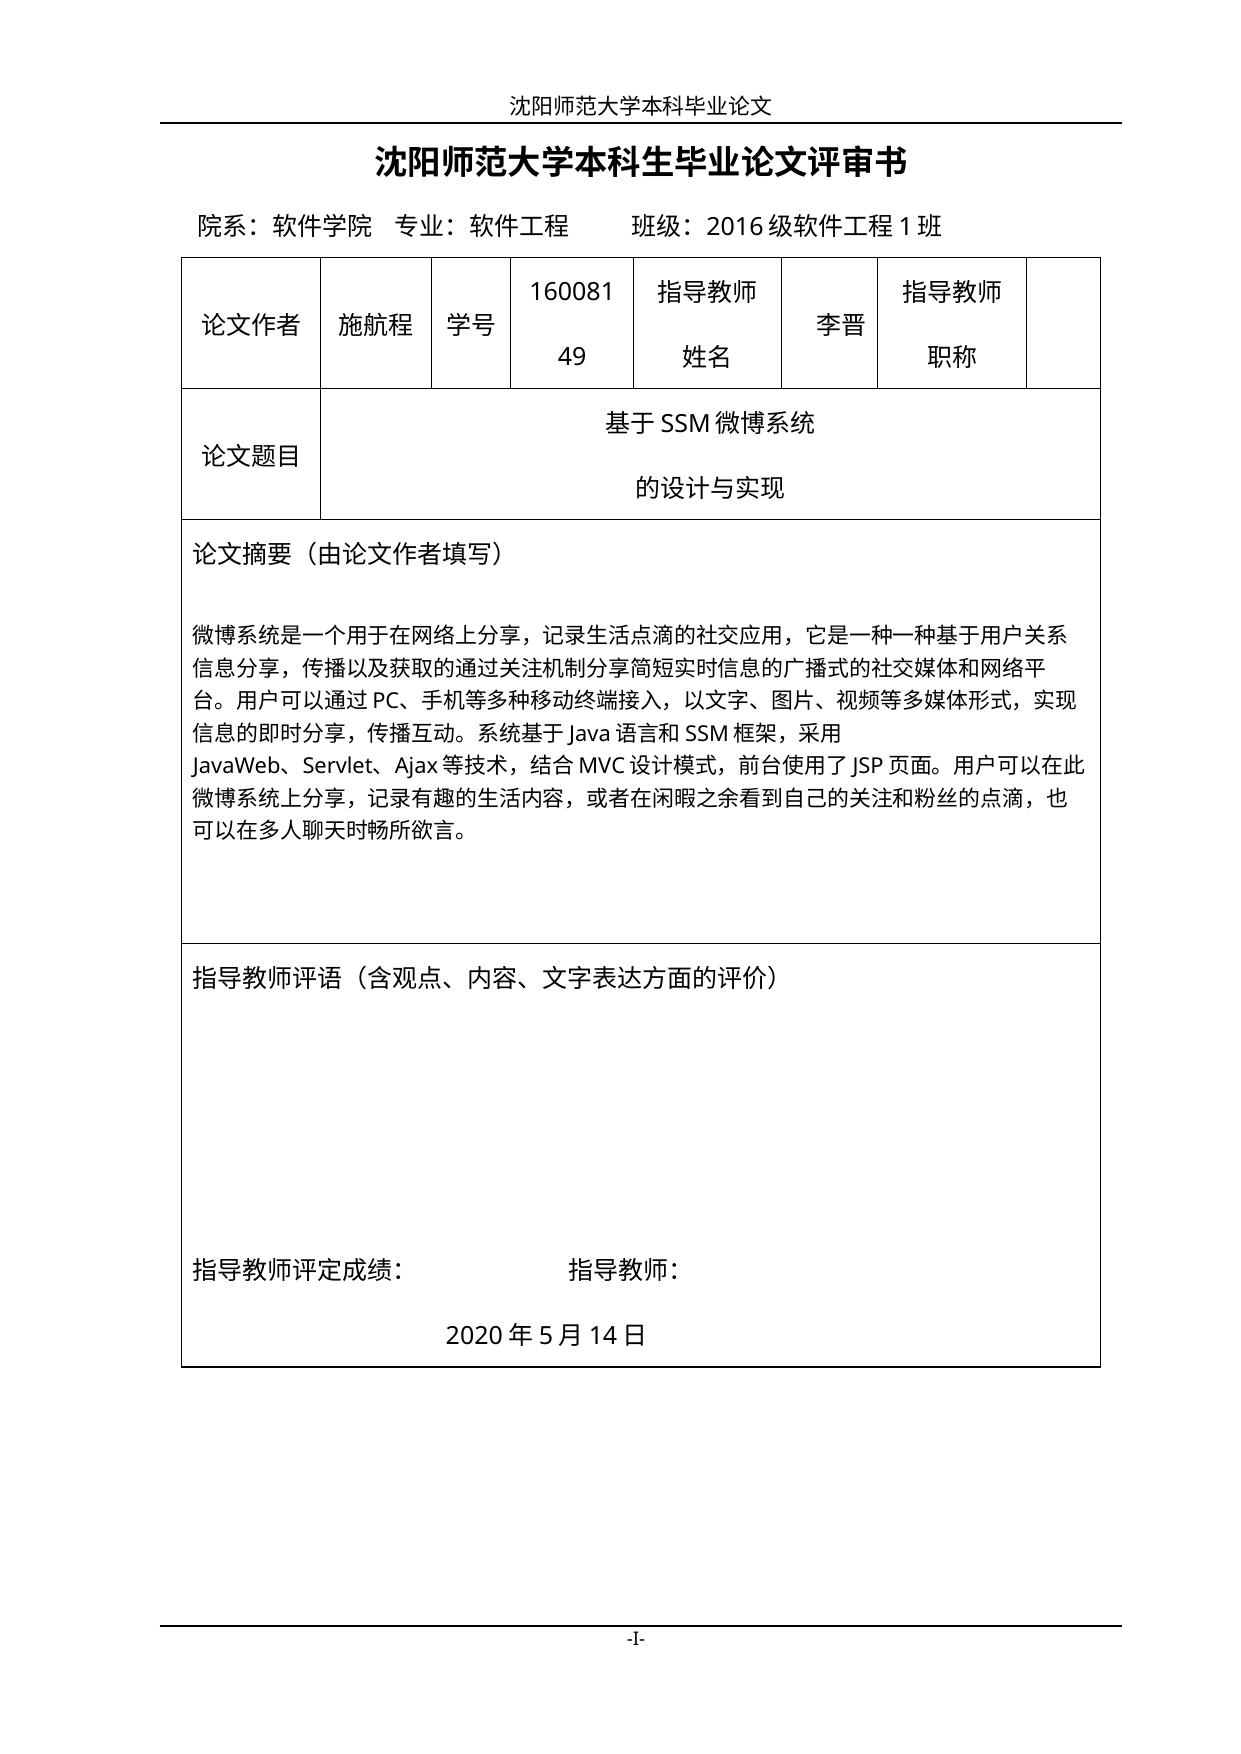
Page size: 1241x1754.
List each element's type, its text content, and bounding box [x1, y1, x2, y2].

table_cell 基于SSM微博系统 的设计与实现 [321, 389, 1100, 519]
table_header 指导教师 姓名 [634, 258, 781, 388]
table_header 指导教师 职称 [878, 258, 1026, 388]
table_header 施航程 [321, 258, 431, 388]
text 沈阳师范大学本科生毕业论文评审书 [159, 127, 1122, 192]
table_cell 指导教师评语（含观点、内容、文字表达方面的评价） 指导教师评定成绩： 指导教师： 2020年 5月 14日 [182, 944, 1100, 1366]
table_header 16008149 [511, 258, 633, 388]
table_cell 论文摘要（由论文作者填写） 微博系统是一个用于在网络上分享，记录生活点滴的社交应用，它是一种一种基于用户关系信息分享，传播以及获取的通过关注机制分享简短实时信息的广播式的社交媒体和网络平台。用户可以通过PC、手机等多种移动终端接入，以文字、图片、视频等多媒体形式，实现信息的即时分享，传播互动。系统基于Java语言和SSM框架，采用JavaWeb、Servlet、Ajax等技术，结合MVC设计模式，前台使用了JSP页面。用户可以在此微博系统上分享，记录有趣的生活内容，或者在闲暇之余看到自己的关注和粉丝的点滴，也可以在多人聊天时畅所欲言。 [182, 520, 1100, 943]
text 院系：软件学院 专业：软件工程 班级：2016级软件工程1班 [159, 192, 1122, 257]
table_header 论文作者 [182, 258, 320, 388]
table_cell 论文题目 [182, 389, 320, 519]
table_header [1027, 258, 1100, 388]
table_header 学号 [432, 258, 510, 388]
table_header 李晋 [782, 258, 877, 388]
